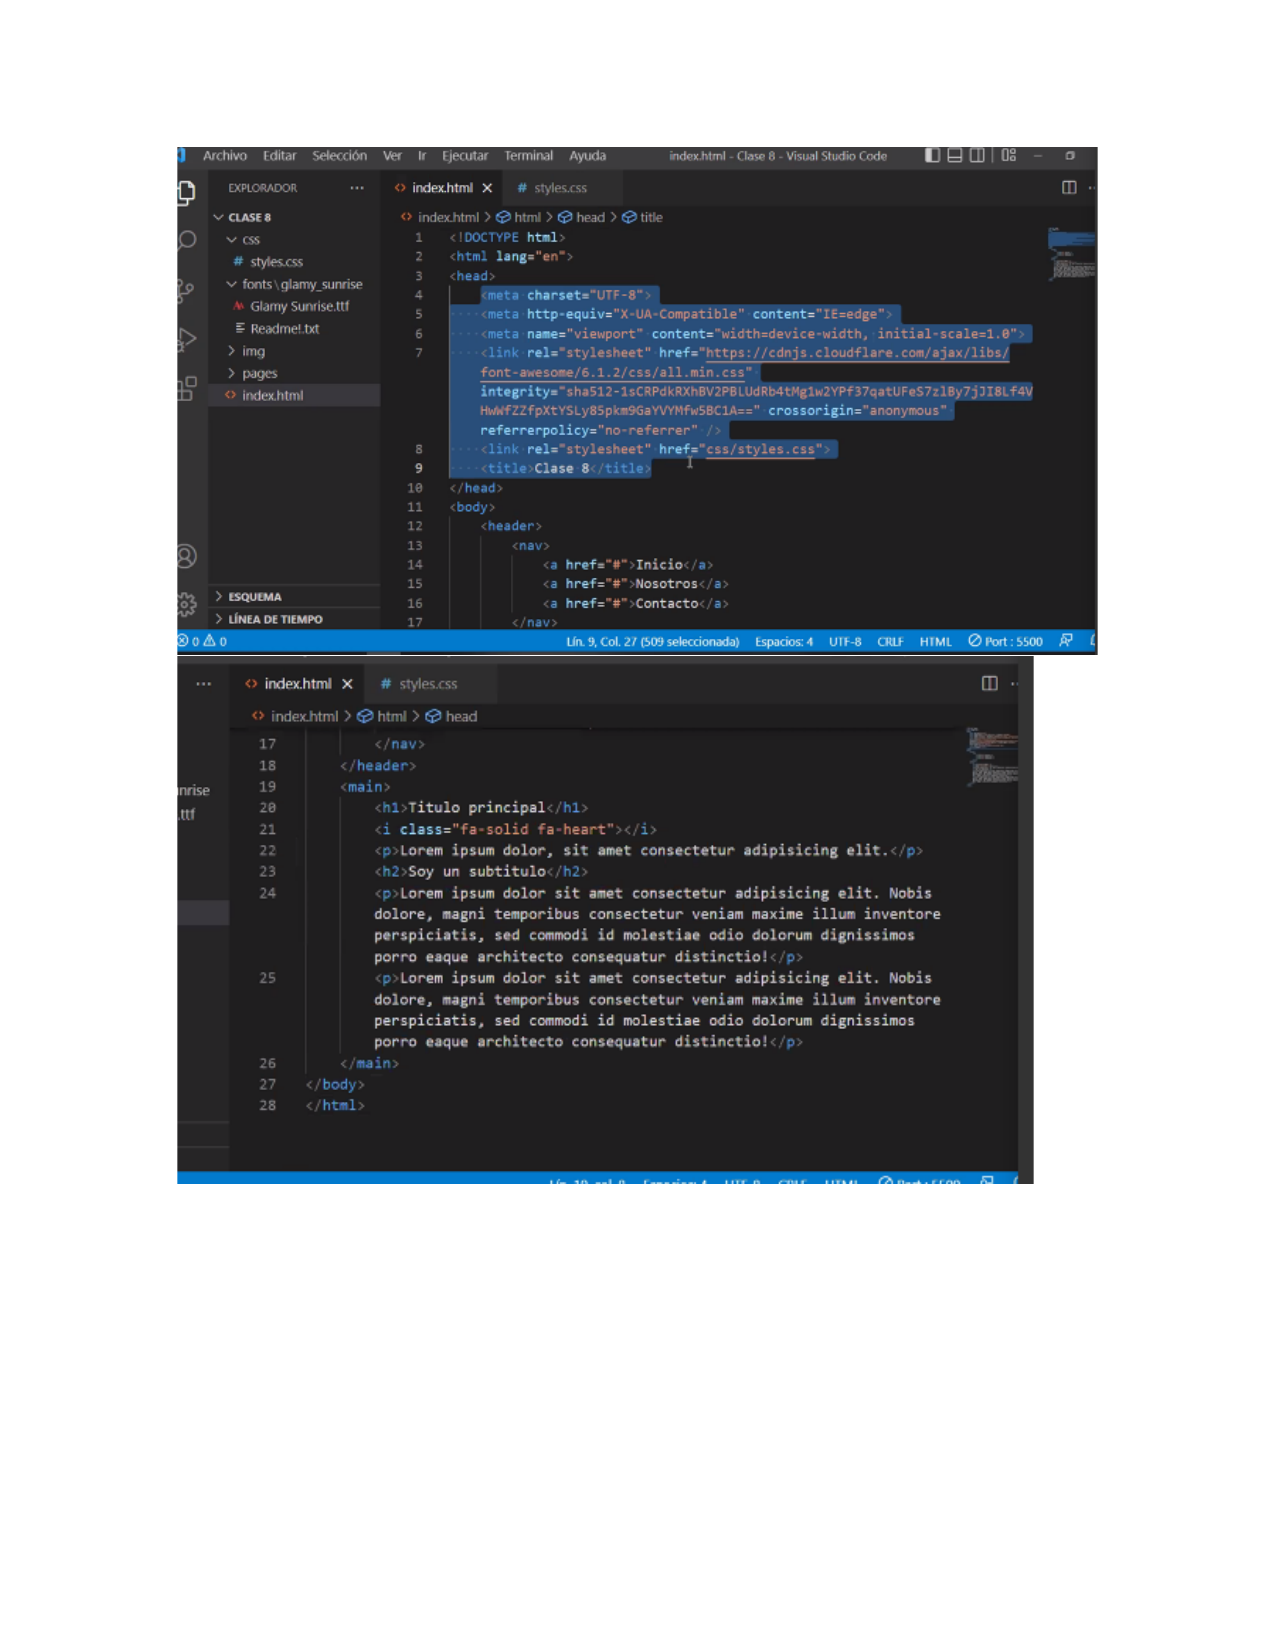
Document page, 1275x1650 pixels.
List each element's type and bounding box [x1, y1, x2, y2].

picture [177, 147, 1098, 655]
picture [177, 656, 1034, 1184]
